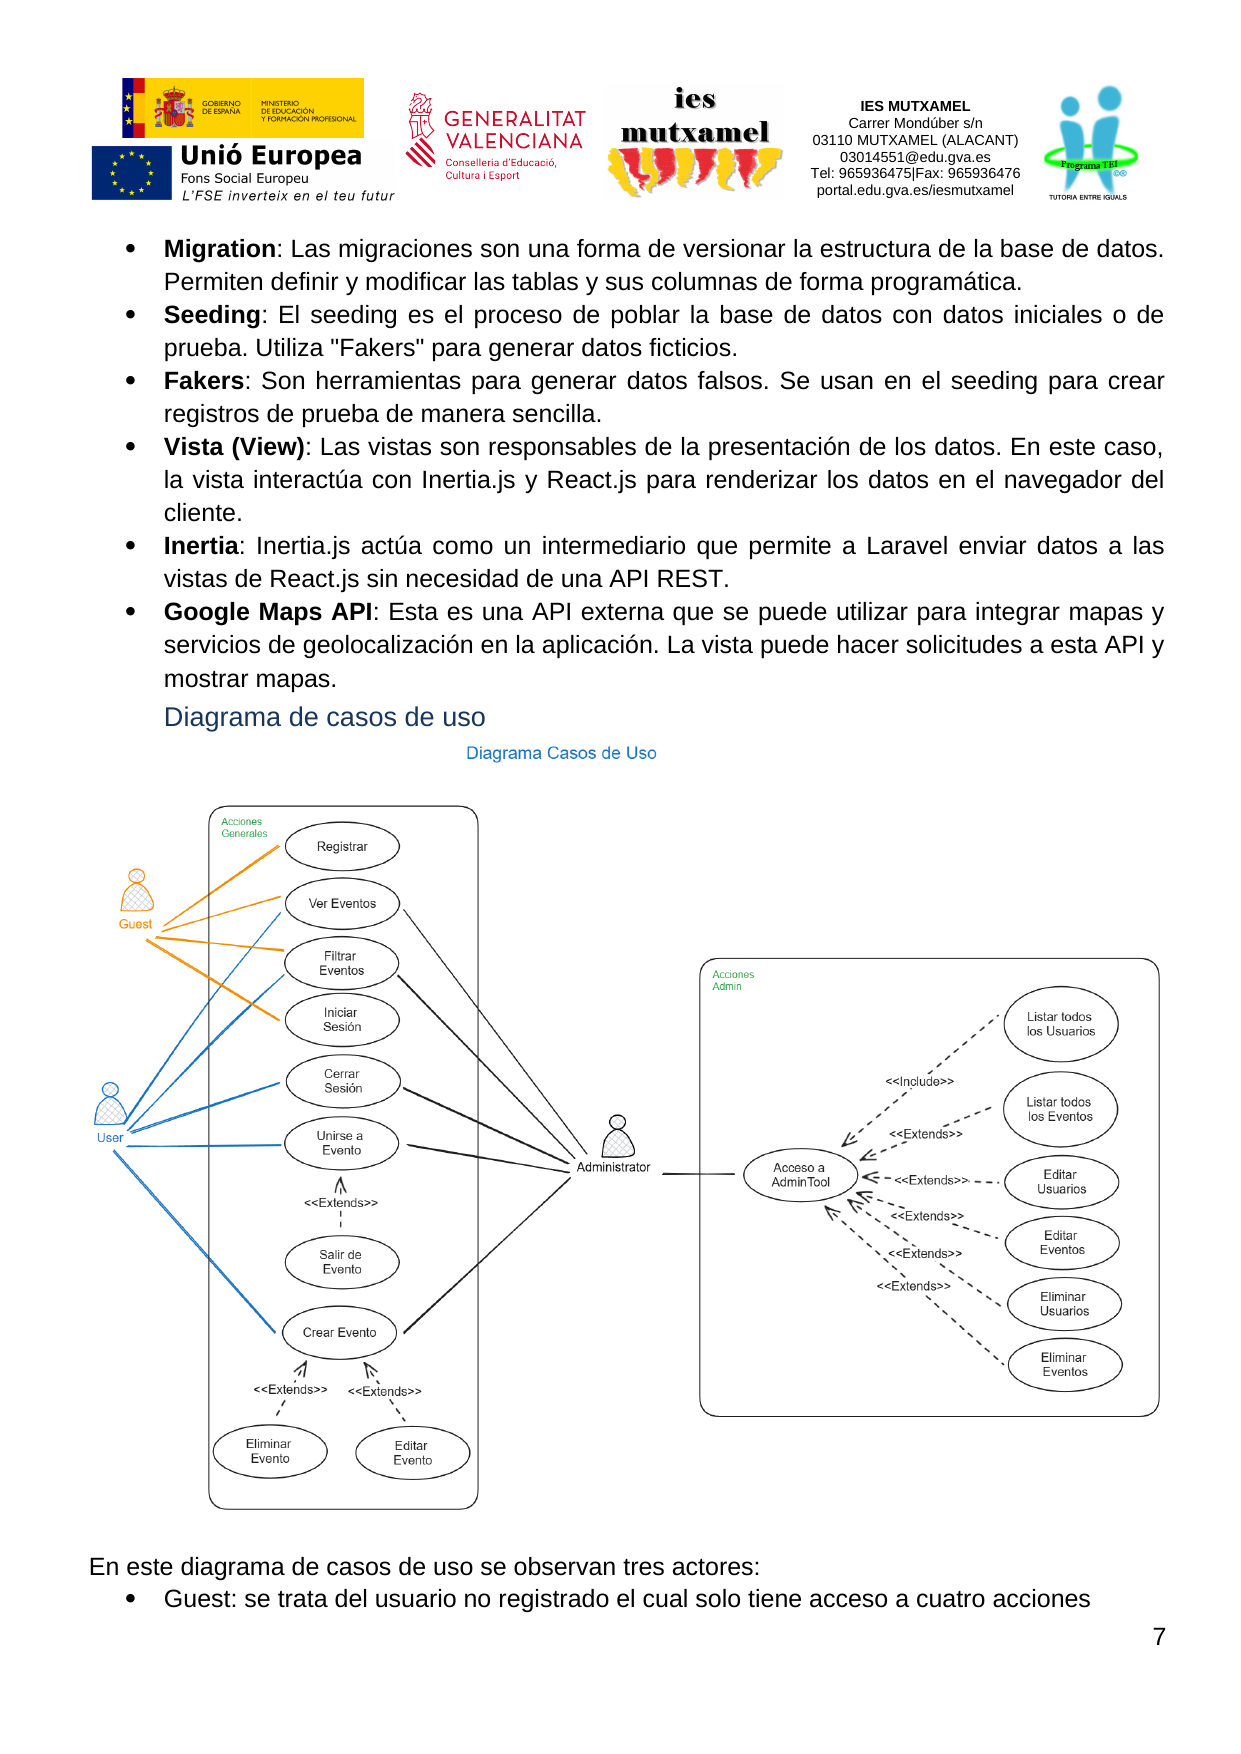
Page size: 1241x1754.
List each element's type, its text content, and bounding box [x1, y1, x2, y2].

subtitle Diagrama de casos de uso [89, 701, 1166, 732]
picture [606, 82, 785, 201]
list Inertia: Inertia.js actúa como un intermediario que permite a Laravel enviar datos a las vistas de React.js sin necesidad de una API REST. [126, 531, 1166, 593]
text En este diagrama de casos de uso se observan tres actores: [89, 1551, 1166, 1580]
picture [91, 142, 395, 202]
list Seeding: El seeding es el proceso de poblar la base de datos con datos iniciales o de prueba. Utiliza "Fakers" para generar datos ficticios. [126, 300, 1166, 362]
picture [88, 736, 1165, 1515]
picture [405, 92, 586, 181]
list Guest: se trata del usuario no registrado el cual solo tiene acceso a cuatro acciones [126, 1584, 1166, 1613]
list Fakers: Son herramientas para generar datos falsos. Se usan en el seeding para crear registros de prueba de manera sencilla. [126, 366, 1166, 428]
list Google Maps API: Esta es una API externa que se puede utilizar para integrar mapas y servicios de geolocalización en la aplicación. La vista puede hacer solicitudes a esta API y mostrar mapas. [126, 597, 1166, 692]
picture [122, 78, 364, 138]
list Migration: Las migraciones son una forma de versionar la estructura de la base de datos. Permiten definir y modificar las tablas y sus columnas de forma programática. [126, 234, 1166, 296]
picture [1042, 82, 1140, 201]
list Vista (View): Las vistas son responsables de la presentación de los datos. En este caso, la vista interactúa con Inertia.js y React.js para renderizar los datos en el navegador del cliente. [126, 432, 1166, 527]
